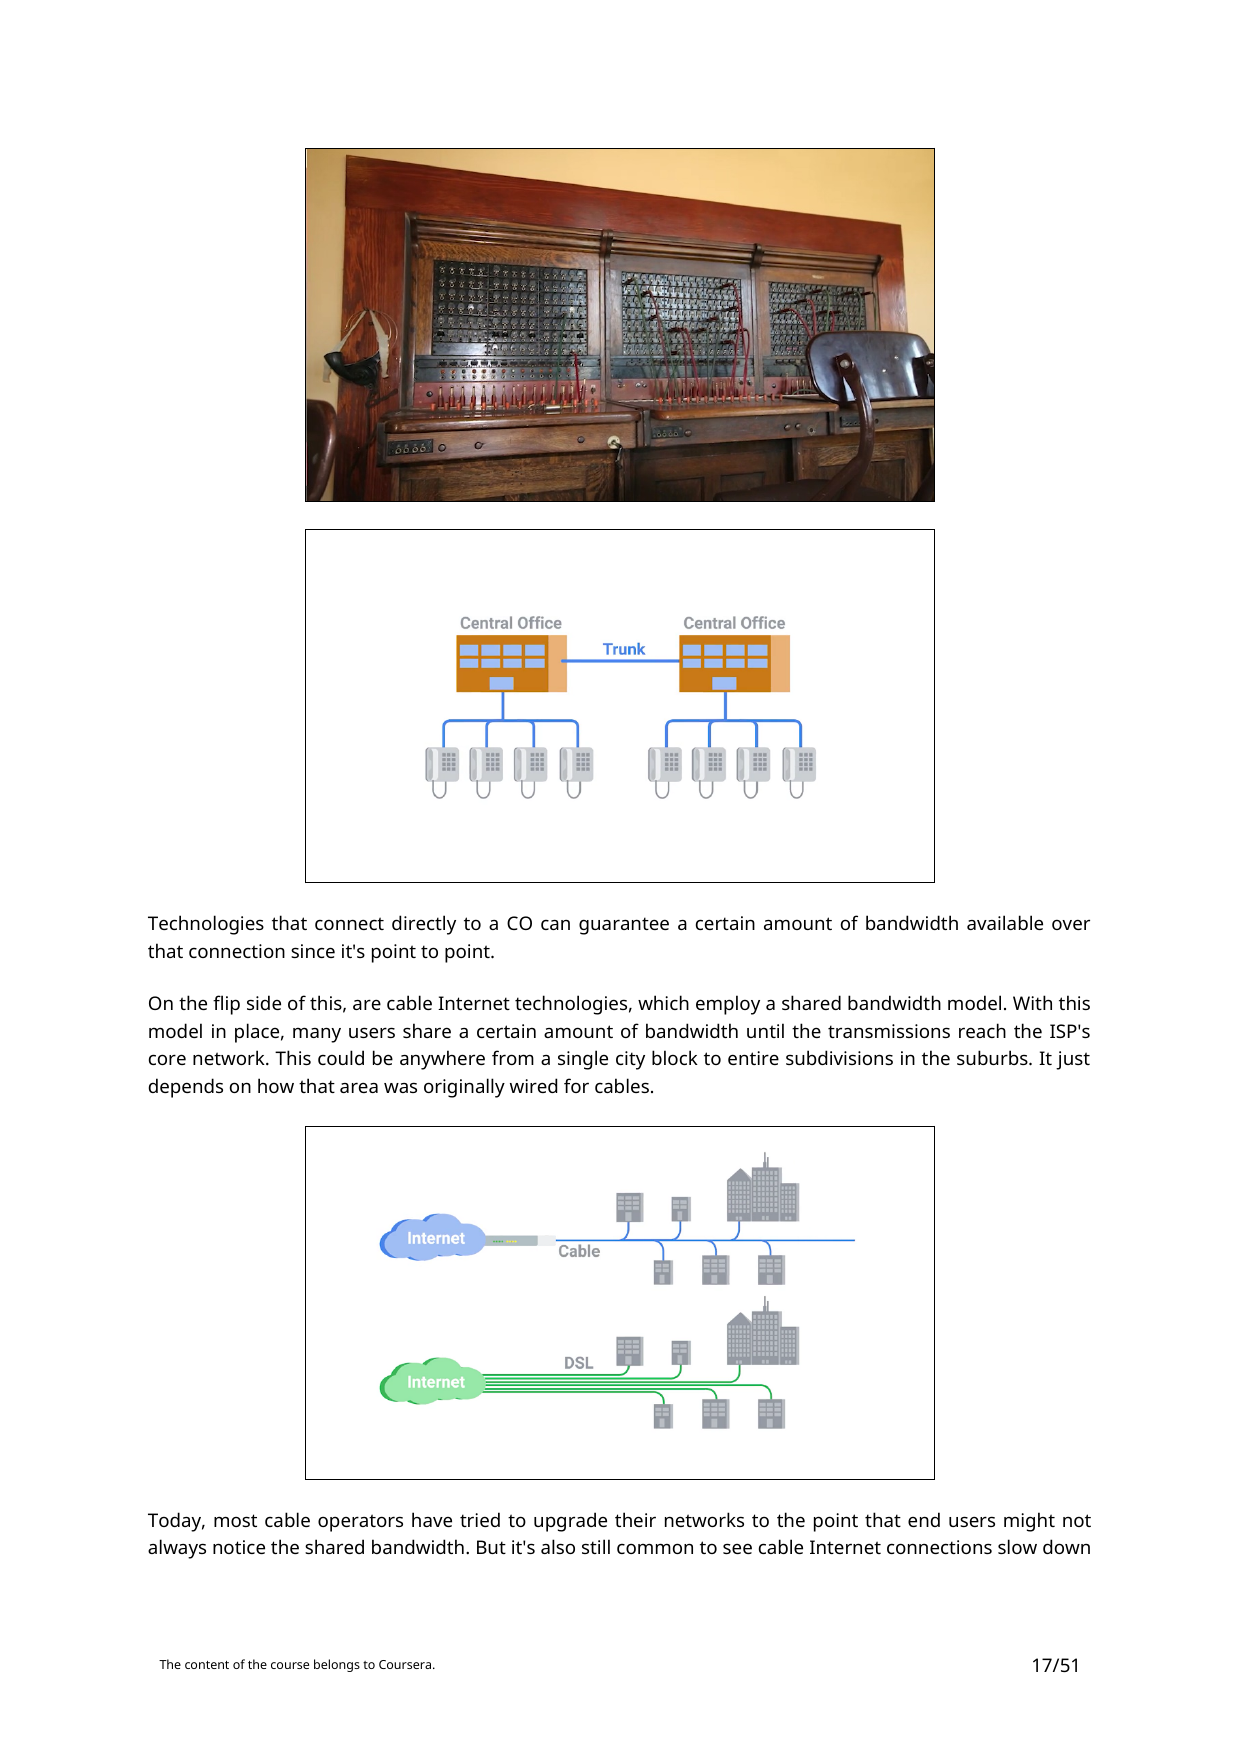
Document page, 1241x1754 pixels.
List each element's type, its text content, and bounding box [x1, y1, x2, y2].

picture [306, 530, 934, 882]
text Technologies that connect directly to a CO can guarantee a certain amount of bandwidth available over that connection since it's point to point. [148, 911, 1093, 963]
picture [306, 149, 934, 501]
picture [306, 1127, 934, 1479]
text On the flip side of this, are cable Internet technologies, which employ a shared bandwidth model. With this model in place, many users share a certain amount of bandwidth until the transmissions reach the ISP's core network. This could be anywhere from a single city block to entire subdivisions in the suburbs. It just depends on how that area was originally wired for cables. [148, 991, 1093, 1098]
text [148, 1507, 1093, 1560]
